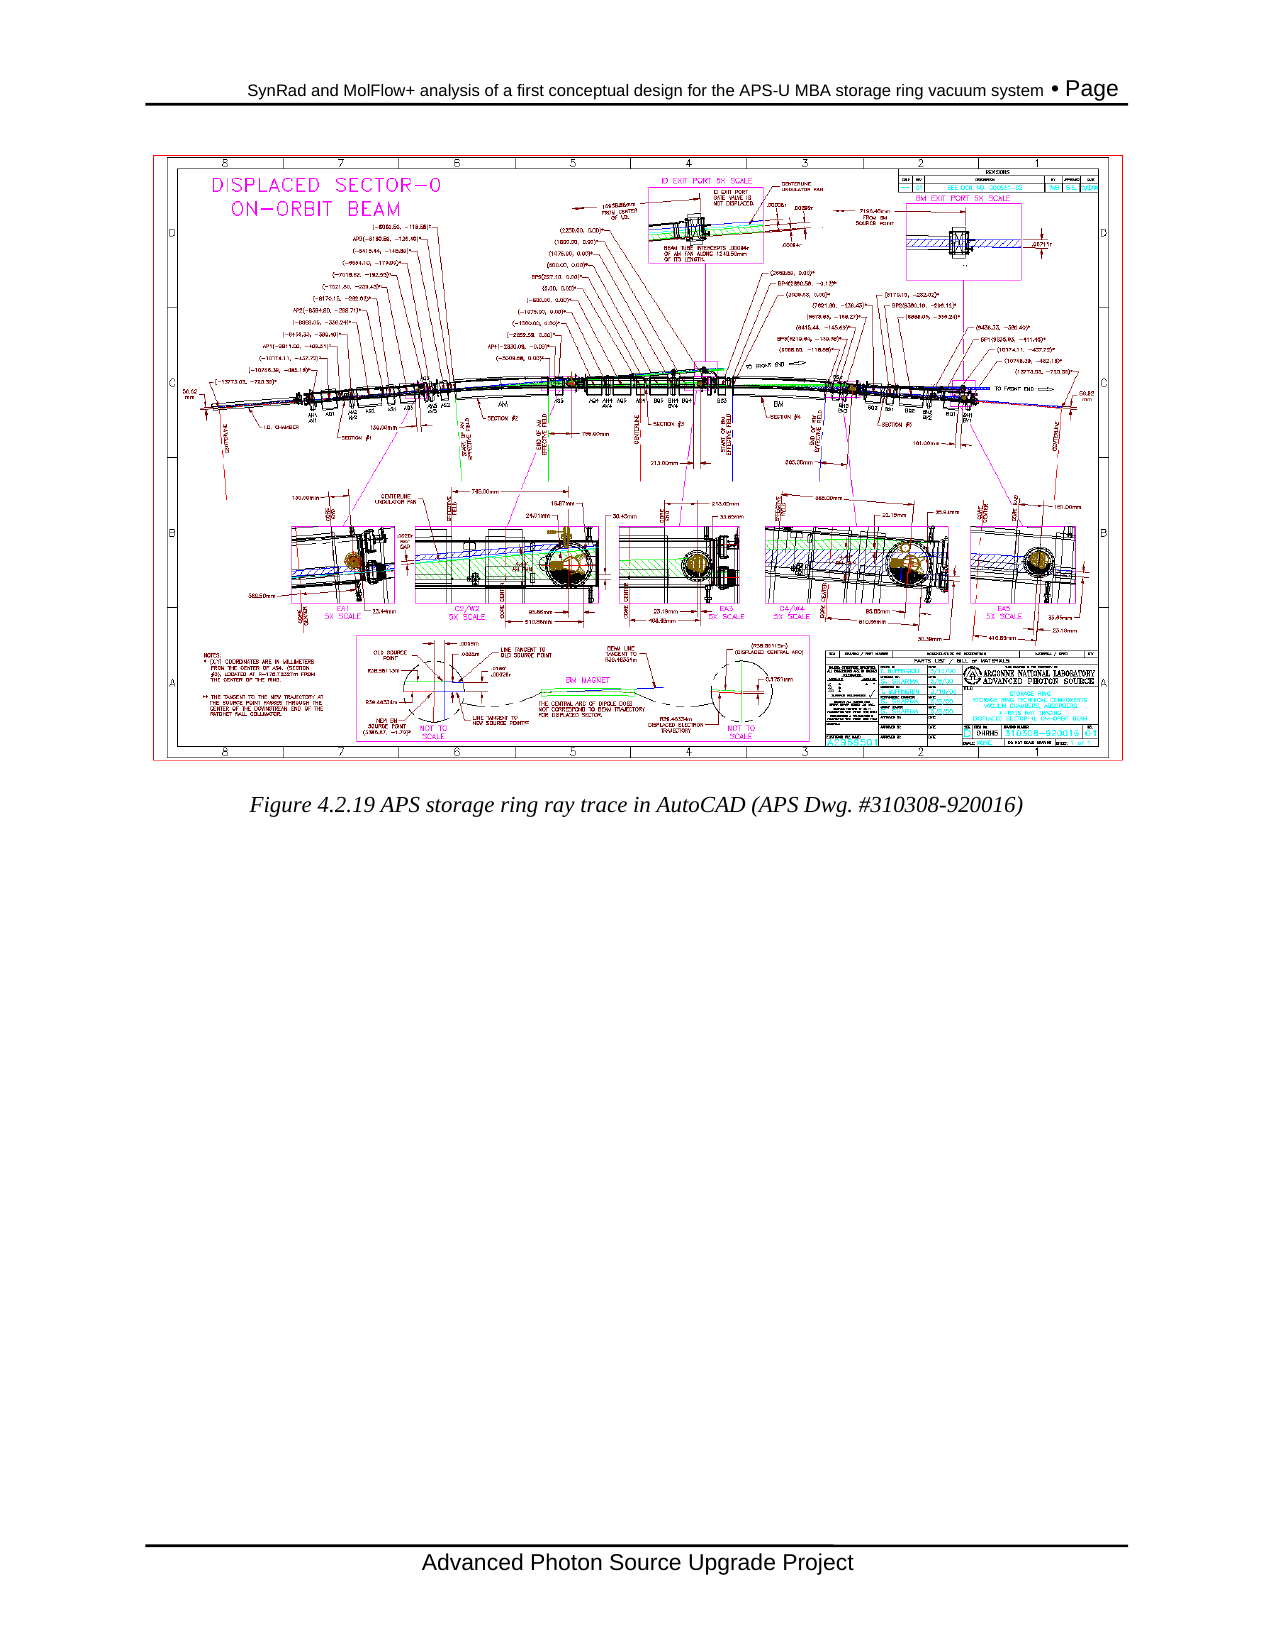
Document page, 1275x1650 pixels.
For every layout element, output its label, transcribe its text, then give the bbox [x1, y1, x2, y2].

picture [150, 150, 1125, 765]
